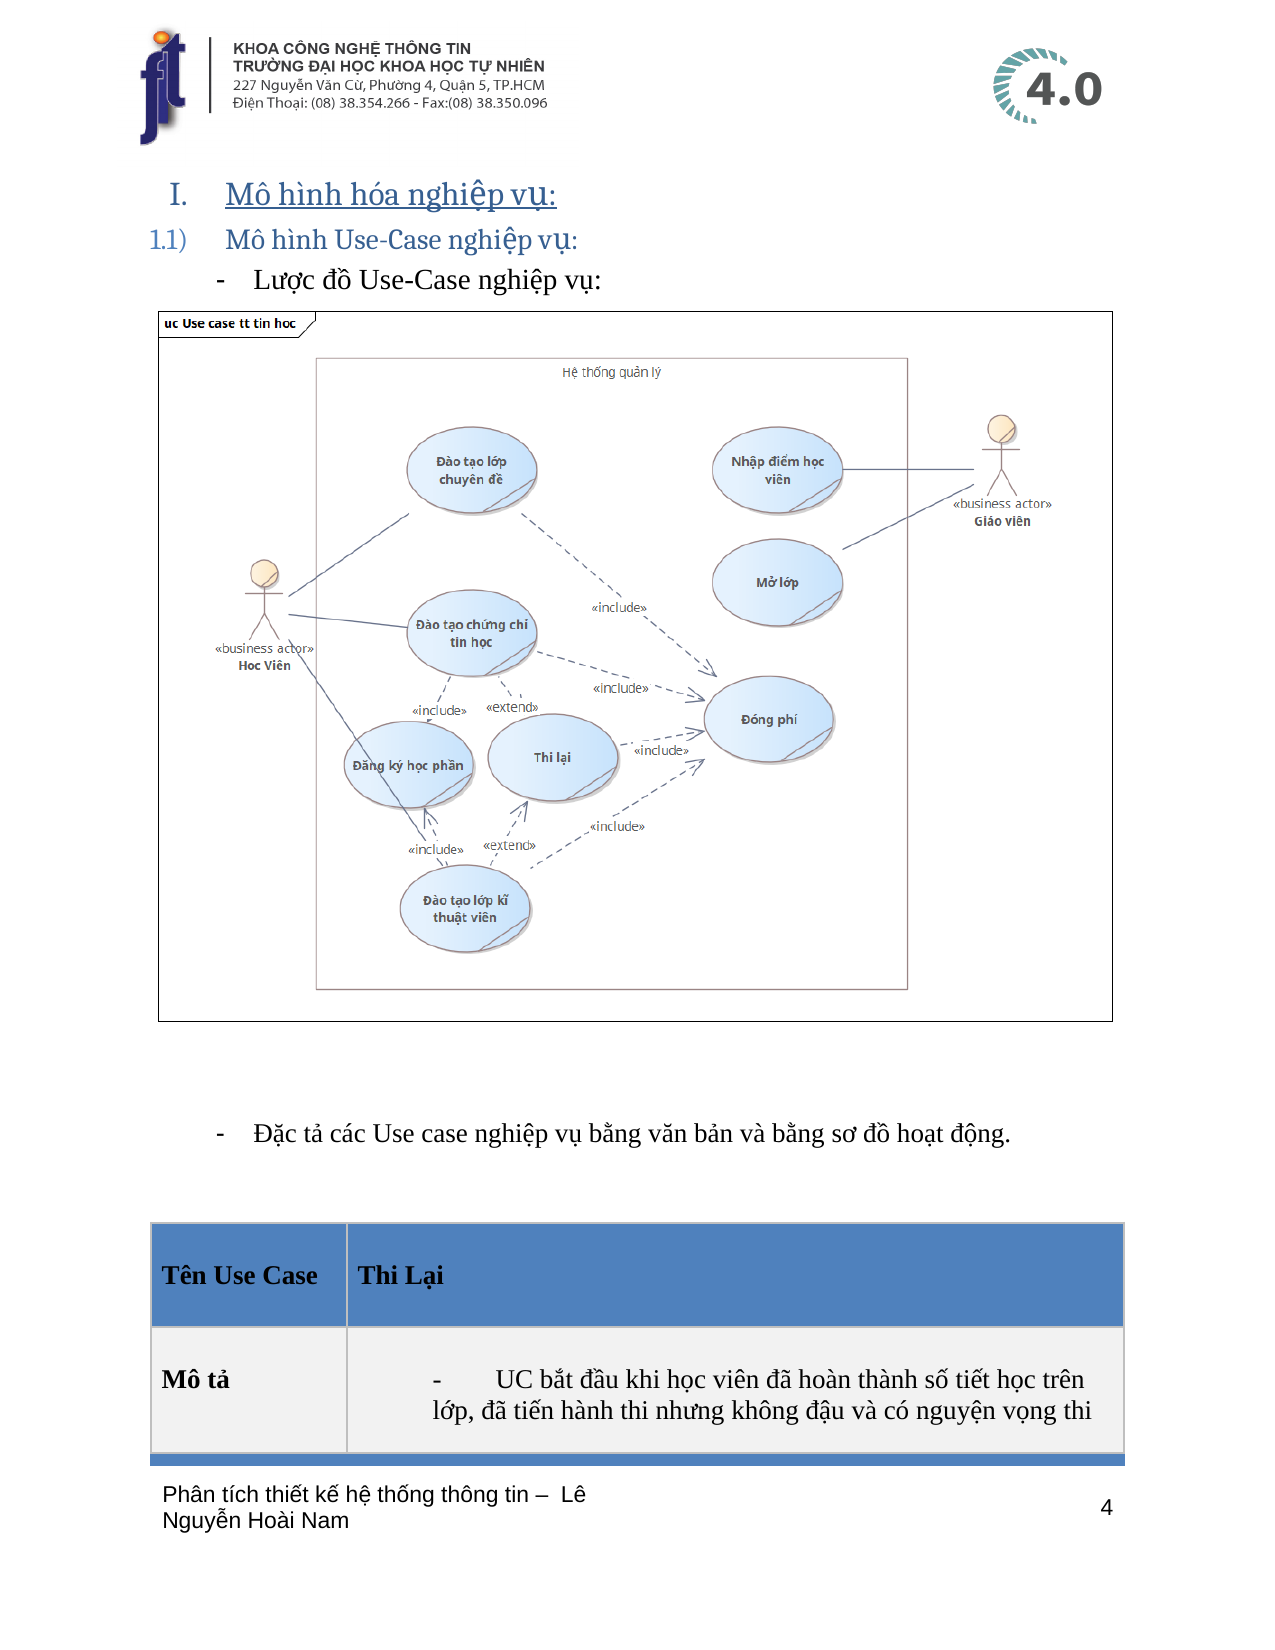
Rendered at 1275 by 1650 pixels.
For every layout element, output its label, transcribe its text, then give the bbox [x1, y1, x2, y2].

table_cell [348, 1328, 1123, 1452]
list Lược đồ Use-Case nghiệp vụ: [216, 262, 1125, 295]
table_header Thi Lại [348, 1224, 1123, 1326]
table_header Tên Use Case [152, 1224, 346, 1326]
list Đặc tả các Use case nghiệp vụ bằng văn bản và bằng sơ đồ hoạt động. [216, 1117, 1125, 1148]
picture [150, 303, 1115, 1025]
table_cell Mô tả [152, 1328, 346, 1452]
picture [985, 41, 1108, 127]
subtitle Mô hình Use-Case nghiệp vụ: [150, 223, 1125, 257]
picture [117, 21, 580, 167]
subtitle Mô hình hóa nghiệp vụ: [187, 175, 1125, 213]
